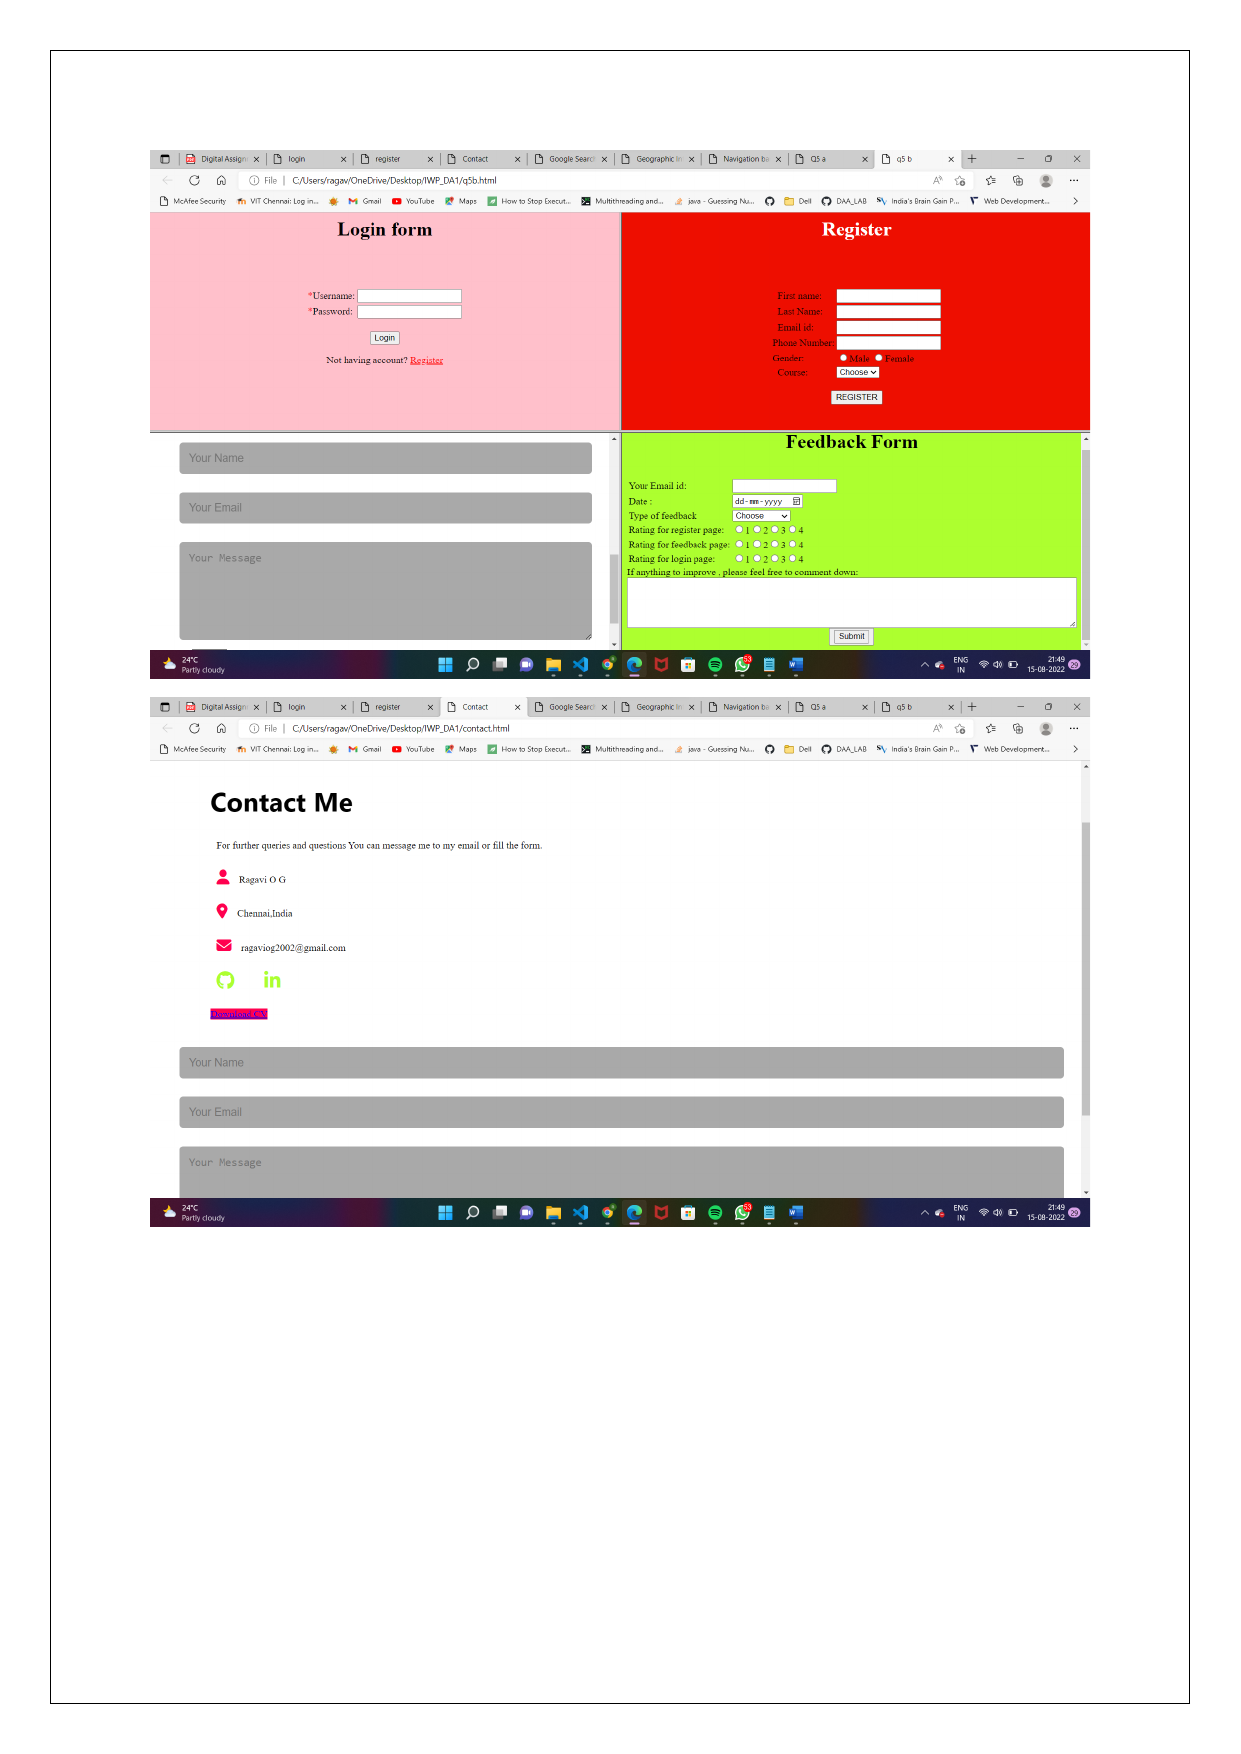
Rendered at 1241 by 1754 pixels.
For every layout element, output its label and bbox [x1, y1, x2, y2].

picture [150, 150, 1091, 679]
picture [150, 697, 1091, 1227]
